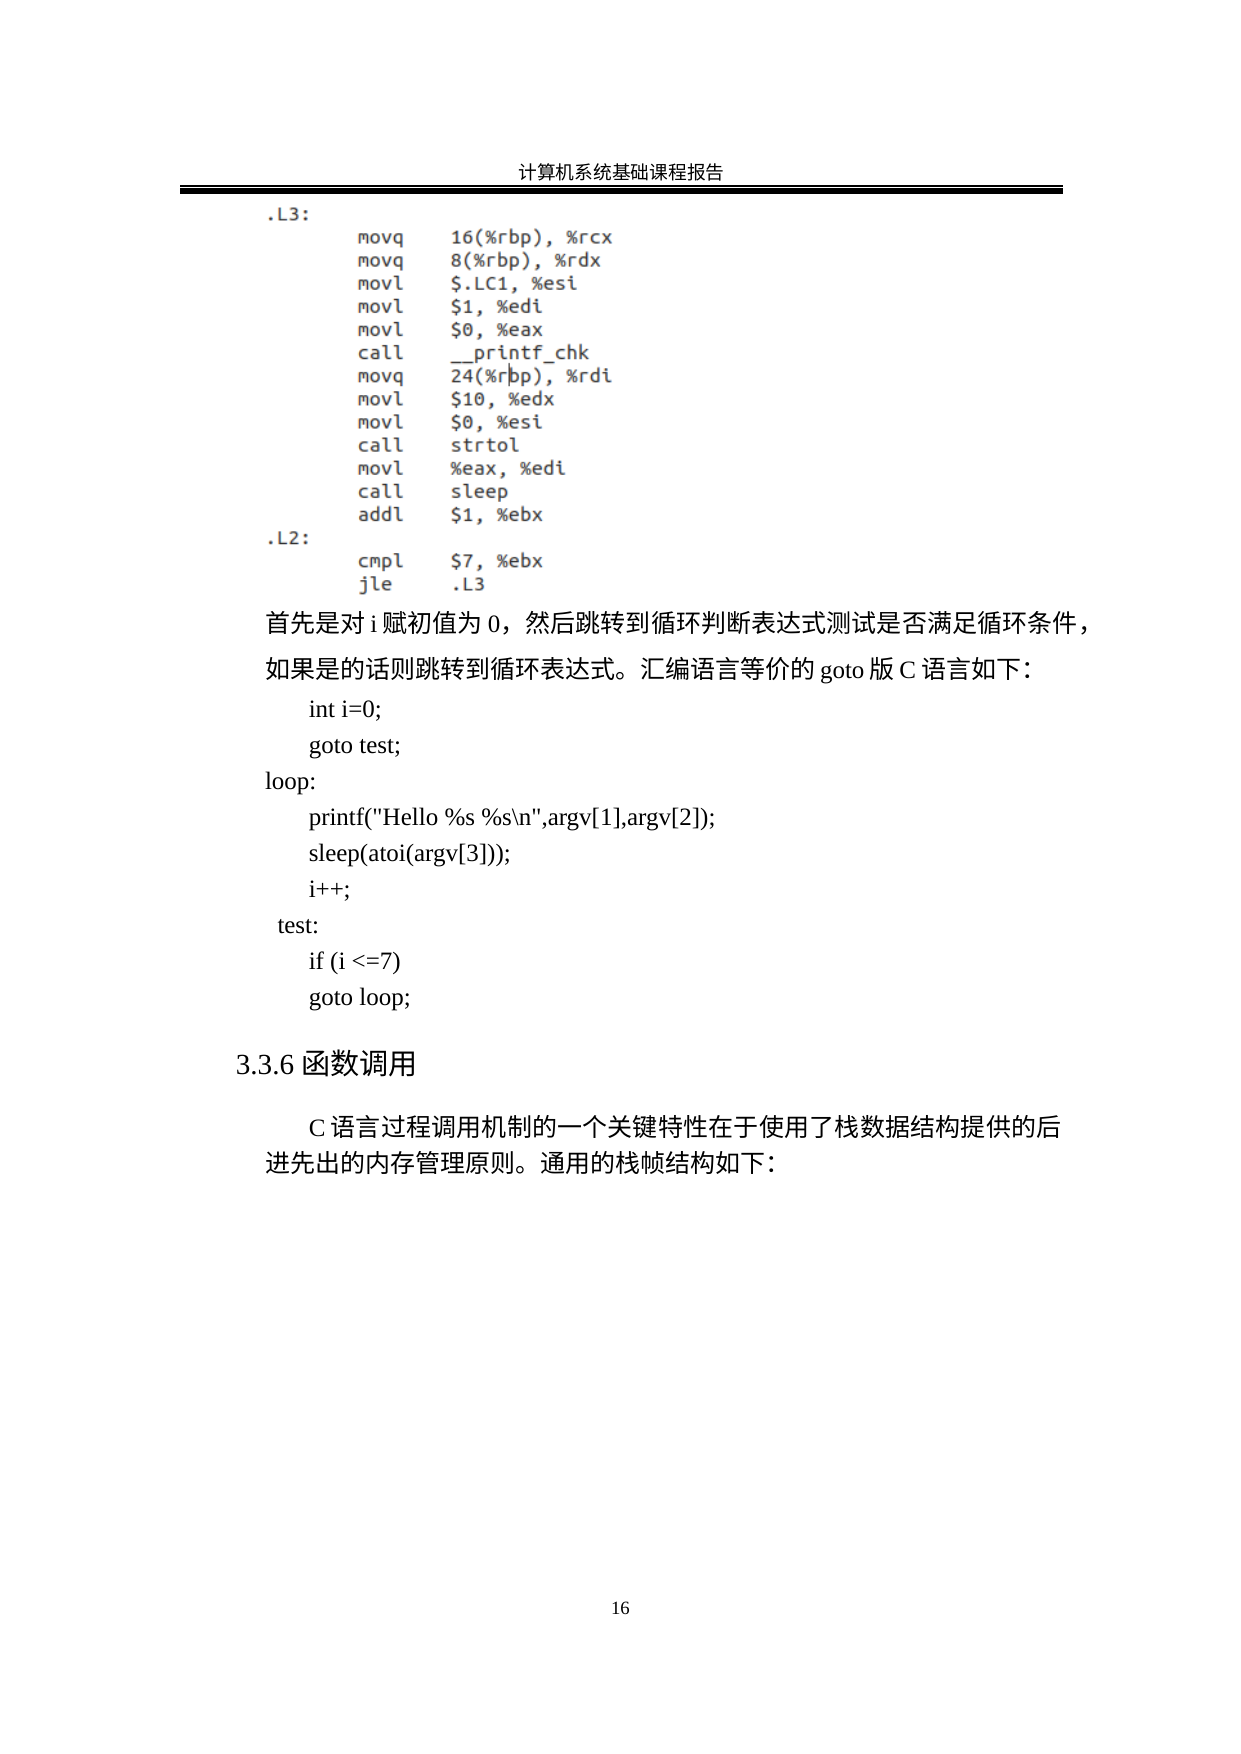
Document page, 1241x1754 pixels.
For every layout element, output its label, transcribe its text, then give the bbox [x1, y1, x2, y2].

text i++; [257, 874, 1063, 903]
text goto test; [258, 730, 1063, 759]
text loop: [213, 766, 1092, 795]
text 首先是对i赋初值为0，然后跳转到循环判断表达式测试是否满足循环条件，如果是的话则跳转到循环表达式。汇编语言等价的goto版C语言如下： [265, 604, 1078, 685]
text int i=0; [258, 694, 1063, 723]
text printf("Hello %s %s\n",argv[1],argv[2]); [258, 802, 1063, 831]
text if (i <=7) [258, 946, 1063, 975]
text C语言过程调用机制的一个关键特性在于使用了栈数据结构提供的后进先出的内存管理原则。通用的栈帧结构如下： [265, 1107, 1063, 1180]
subtitle 3.3.6 函数调用 [177, 1043, 1063, 1082]
picture [264, 200, 622, 597]
text goto loop; [258, 982, 1063, 1011]
text sleep(atoi(argv[3])); [227, 838, 1063, 867]
text test: [227, 910, 1063, 939]
